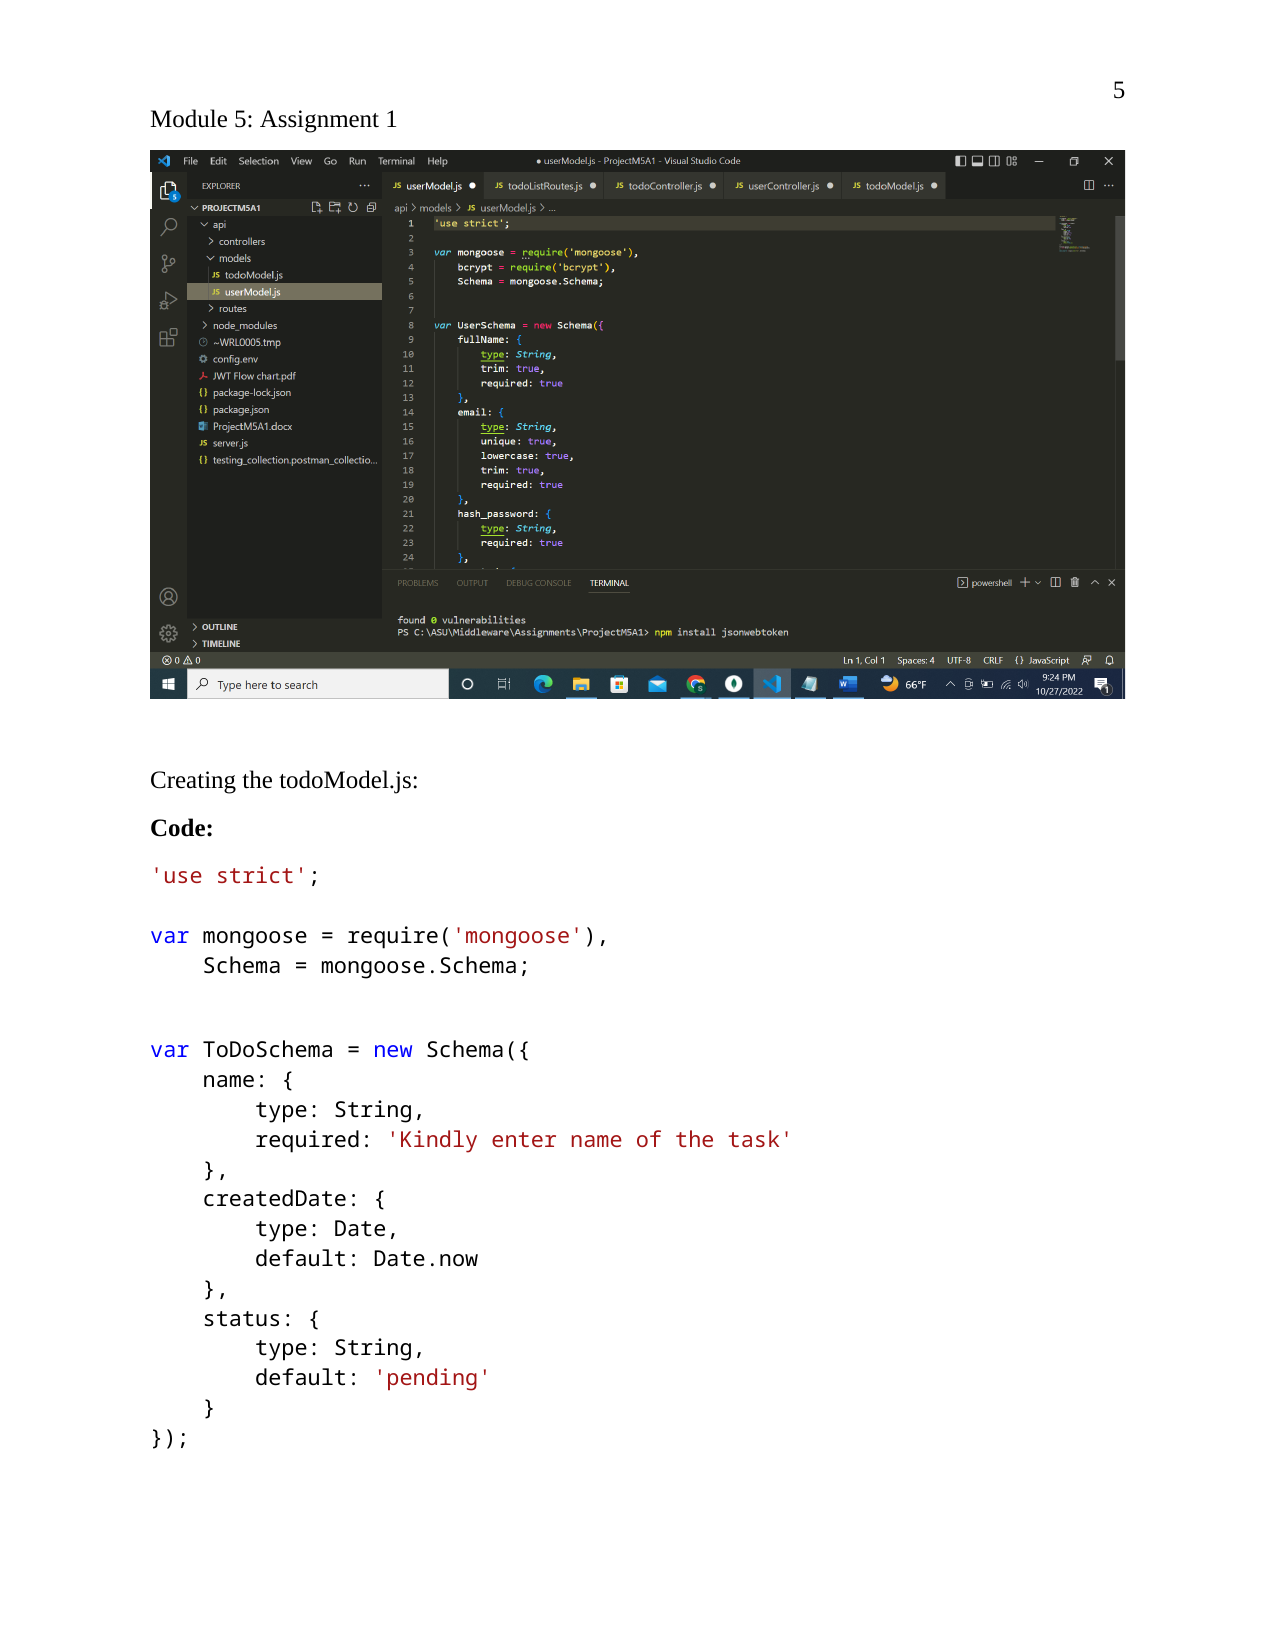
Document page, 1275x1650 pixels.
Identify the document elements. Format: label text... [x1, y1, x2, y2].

text default: 'pending' [150, 1362, 1125, 1392]
text }, [150, 1153, 1125, 1183]
text type: String, [150, 1094, 1125, 1124]
text } [150, 1392, 1125, 1422]
text Code: [150, 813, 1125, 841]
text Creating the todoModel.js: [150, 765, 1125, 794]
text var mongoose = require('mongoose'), [150, 920, 1125, 950]
picture [150, 150, 1125, 699]
text var ToDoSchema = new Schema({ [150, 1034, 1125, 1064]
text status: { [150, 1302, 1125, 1332]
text default: Date.now [150, 1243, 1125, 1273]
text name: { [150, 1064, 1125, 1094]
text type: Date, [150, 1213, 1125, 1243]
text Schema = mongoose.Schema; [150, 950, 1125, 979]
text required: 'Kindly enter name of the task' [150, 1124, 1125, 1153]
text 'use strict'; [150, 860, 1125, 890]
text }); [150, 1422, 1125, 1451]
text createdDate: { [150, 1183, 1125, 1213]
text }, [150, 1273, 1125, 1302]
text type: String, [150, 1332, 1125, 1362]
